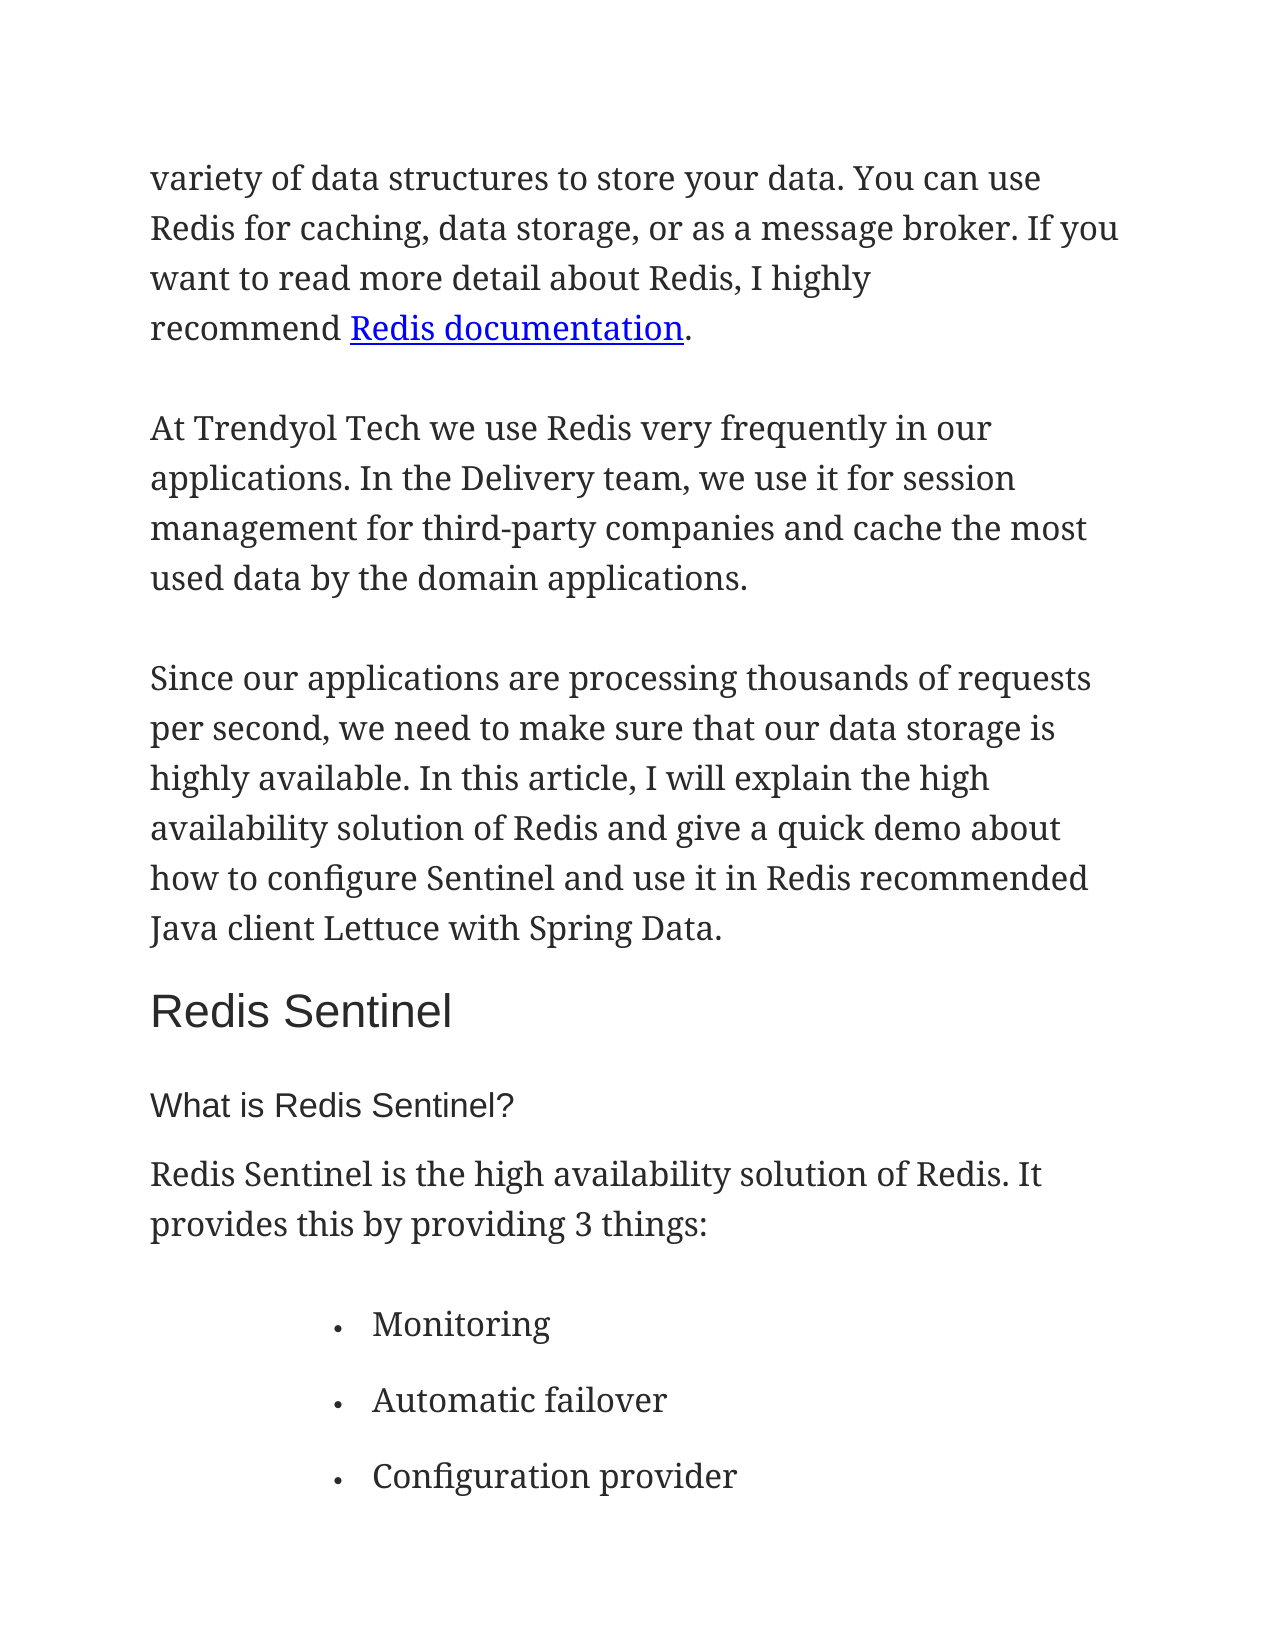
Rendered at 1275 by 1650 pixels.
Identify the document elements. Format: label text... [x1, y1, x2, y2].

text Since our applications are processing thousands of requests per second, we need to make sure that our data storage is highly available. In this article, I will explain the high availability solution of Redis and give a quick demo about how to configure Sentinel and use it in Redis recommended Java client Lettuce with Spring Data. [150, 650, 1125, 950]
text Redis Sentinel is the high availability solution of Redis. It provides this by providing 3 things: [150, 1146, 1125, 1246]
text What is Redis Sentinel? [150, 1081, 1125, 1124]
text At Trendyol Tech we use Redis very frequently in our applications. In the Delivery team, we use it for session management for third-party companies and cache the most used data by the domain applications. [150, 400, 1125, 600]
list Automatic failover [334, 1372, 1125, 1422]
list Monitoring [334, 1296, 1125, 1346]
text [150, 150, 1125, 350]
text Redis Sentinel [150, 981, 1125, 1037]
list Configuration provider [334, 1448, 1125, 1498]
